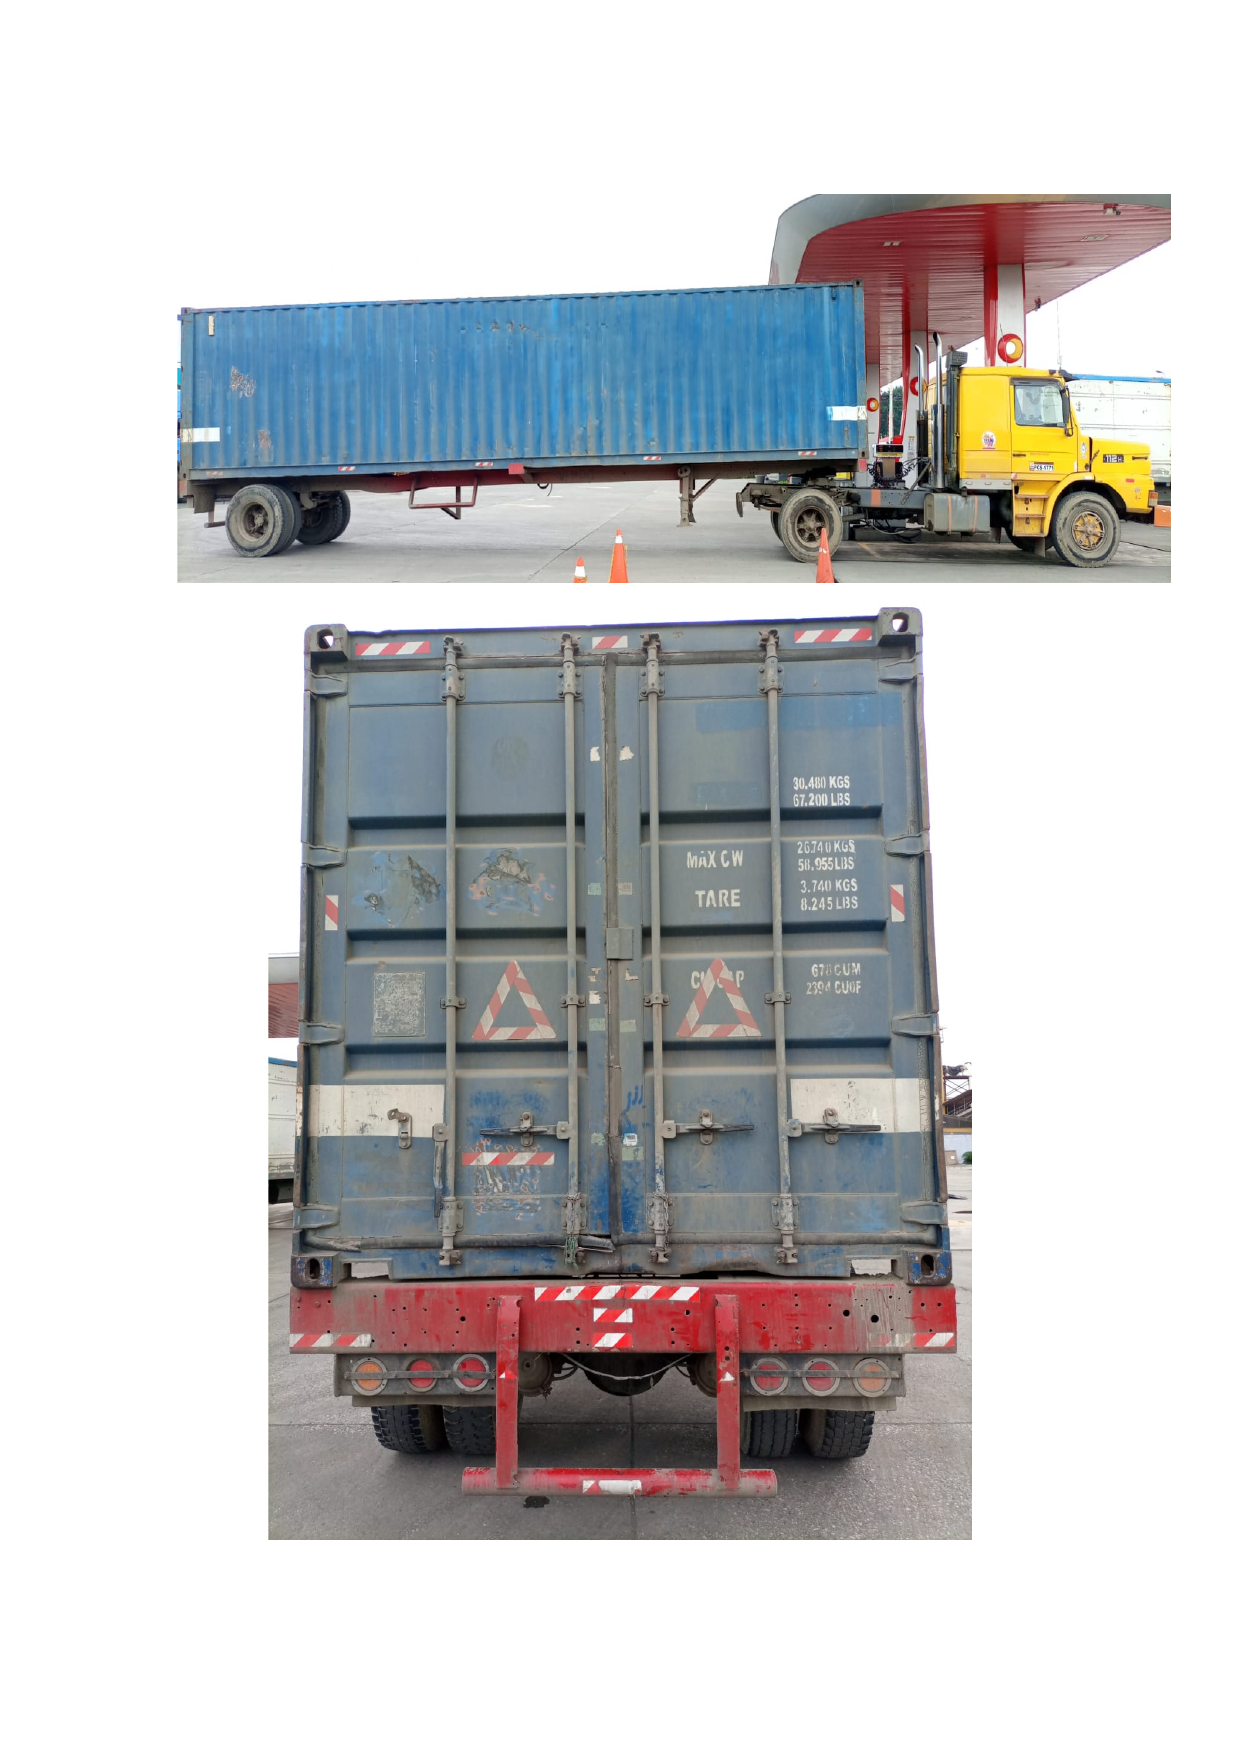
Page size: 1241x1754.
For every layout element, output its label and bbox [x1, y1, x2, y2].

picture [177, 194, 1171, 583]
picture [268, 601, 972, 1540]
